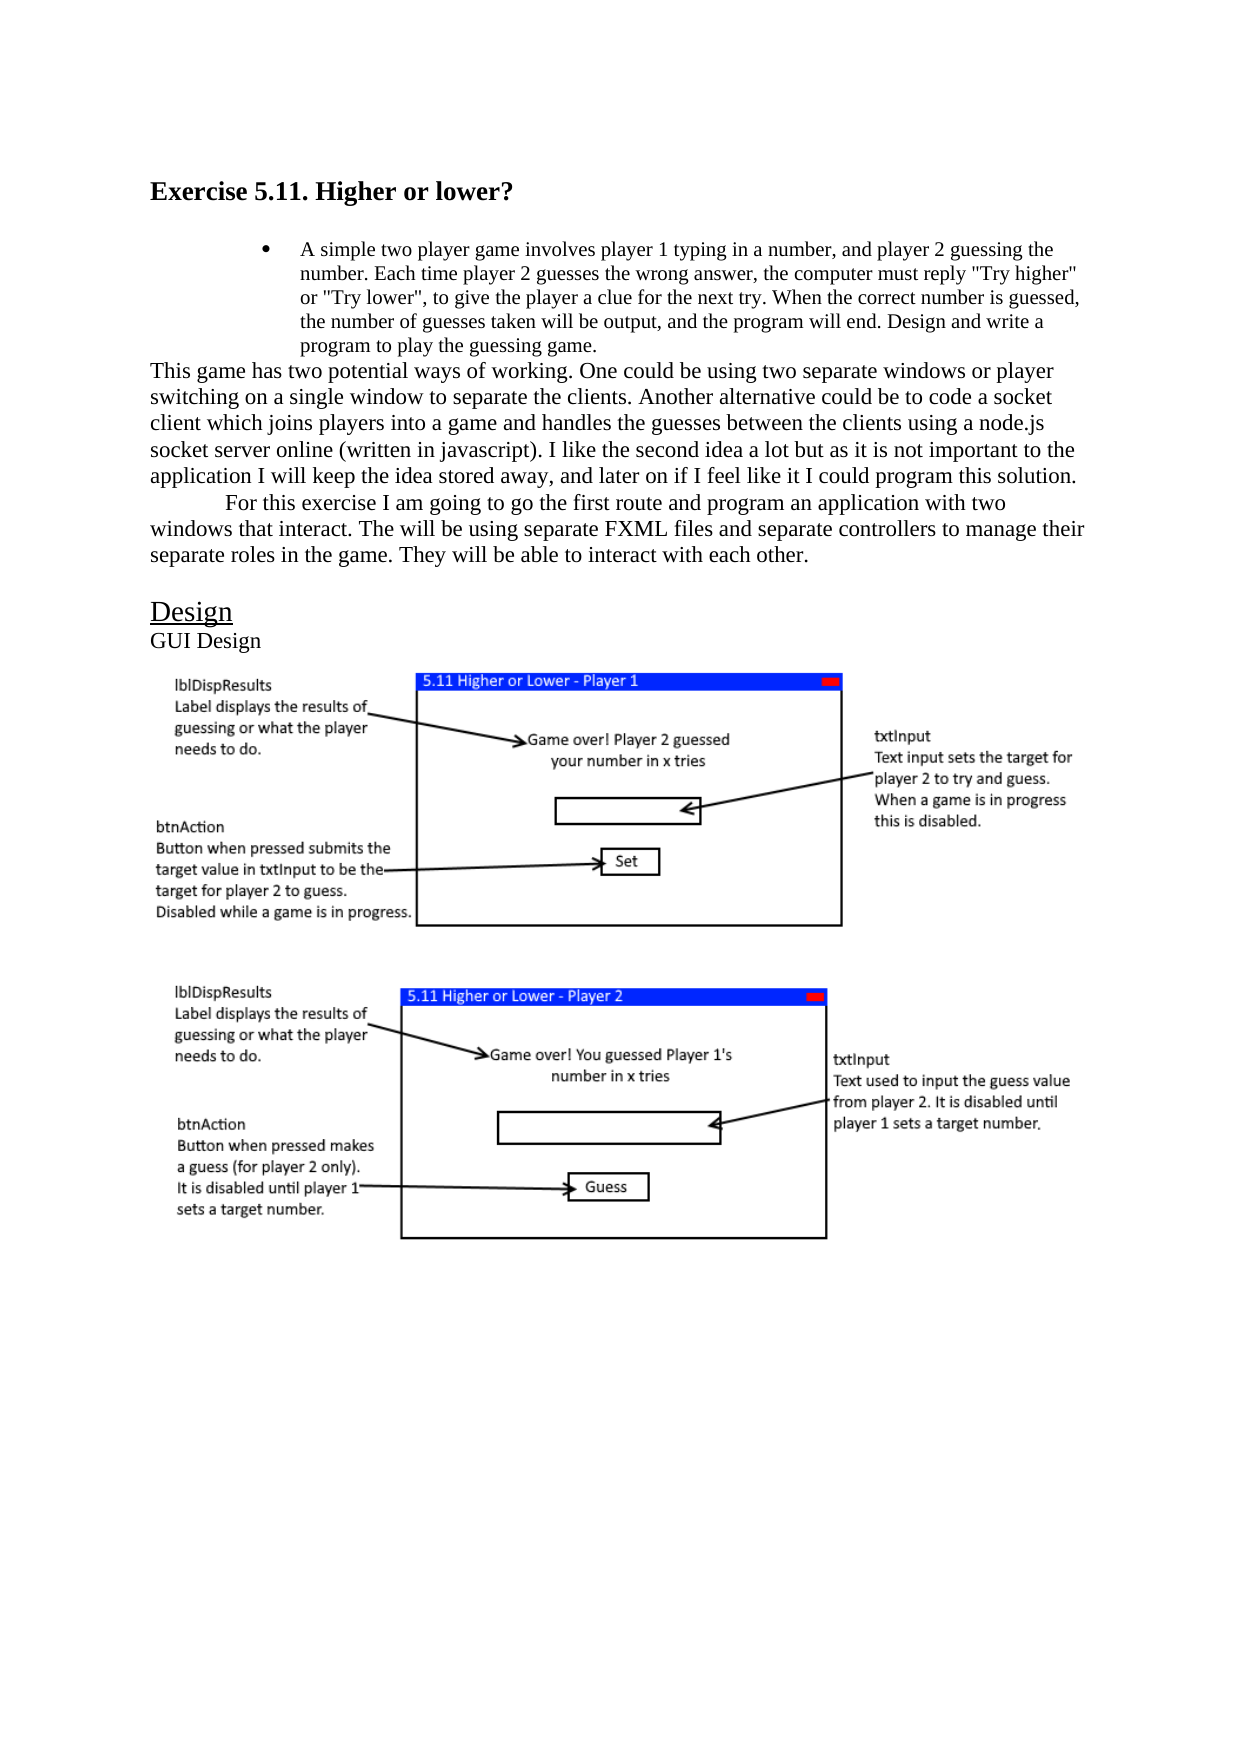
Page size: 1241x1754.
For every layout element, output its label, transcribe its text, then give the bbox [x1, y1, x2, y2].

picture [150, 653, 1091, 1250]
list A simple two player game involves player 1 typing in a number, and player 2 guessing the number. Each time player 2 guesses the wrong answer, the computer must reply "Try higher" or "Try lower", to give the player a clue for the next try. When the correct number is guessed, the number of guesses taken will be output, and the program will end. Design and write a program to play the guessing game. [262, 236, 1090, 357]
text Design [150, 594, 1090, 627]
subtitle Exercise 5.11. Higher or lower? [150, 175, 1090, 206]
text For this exercise I am going to go the first route and program an application with two windows that interact. The will be using separate FXML files and separate controllers to manage their separate roles in the game. They will be able to interact with each other. [150, 488, 1090, 568]
text This game has two potential ways of working. One could be using two separate windows or player switching on a single window to separate the clients. Another alternative could be to code a socket client which joins players into a game and handles the guesses between the clients using a node.js socket server online (written in javascript). I like the second idea a lot but as it is not important to the application I will keep the idea stored away, and later on if I feel like it I could program this solution. [150, 357, 1090, 488]
text GUI Design [150, 627, 1090, 653]
